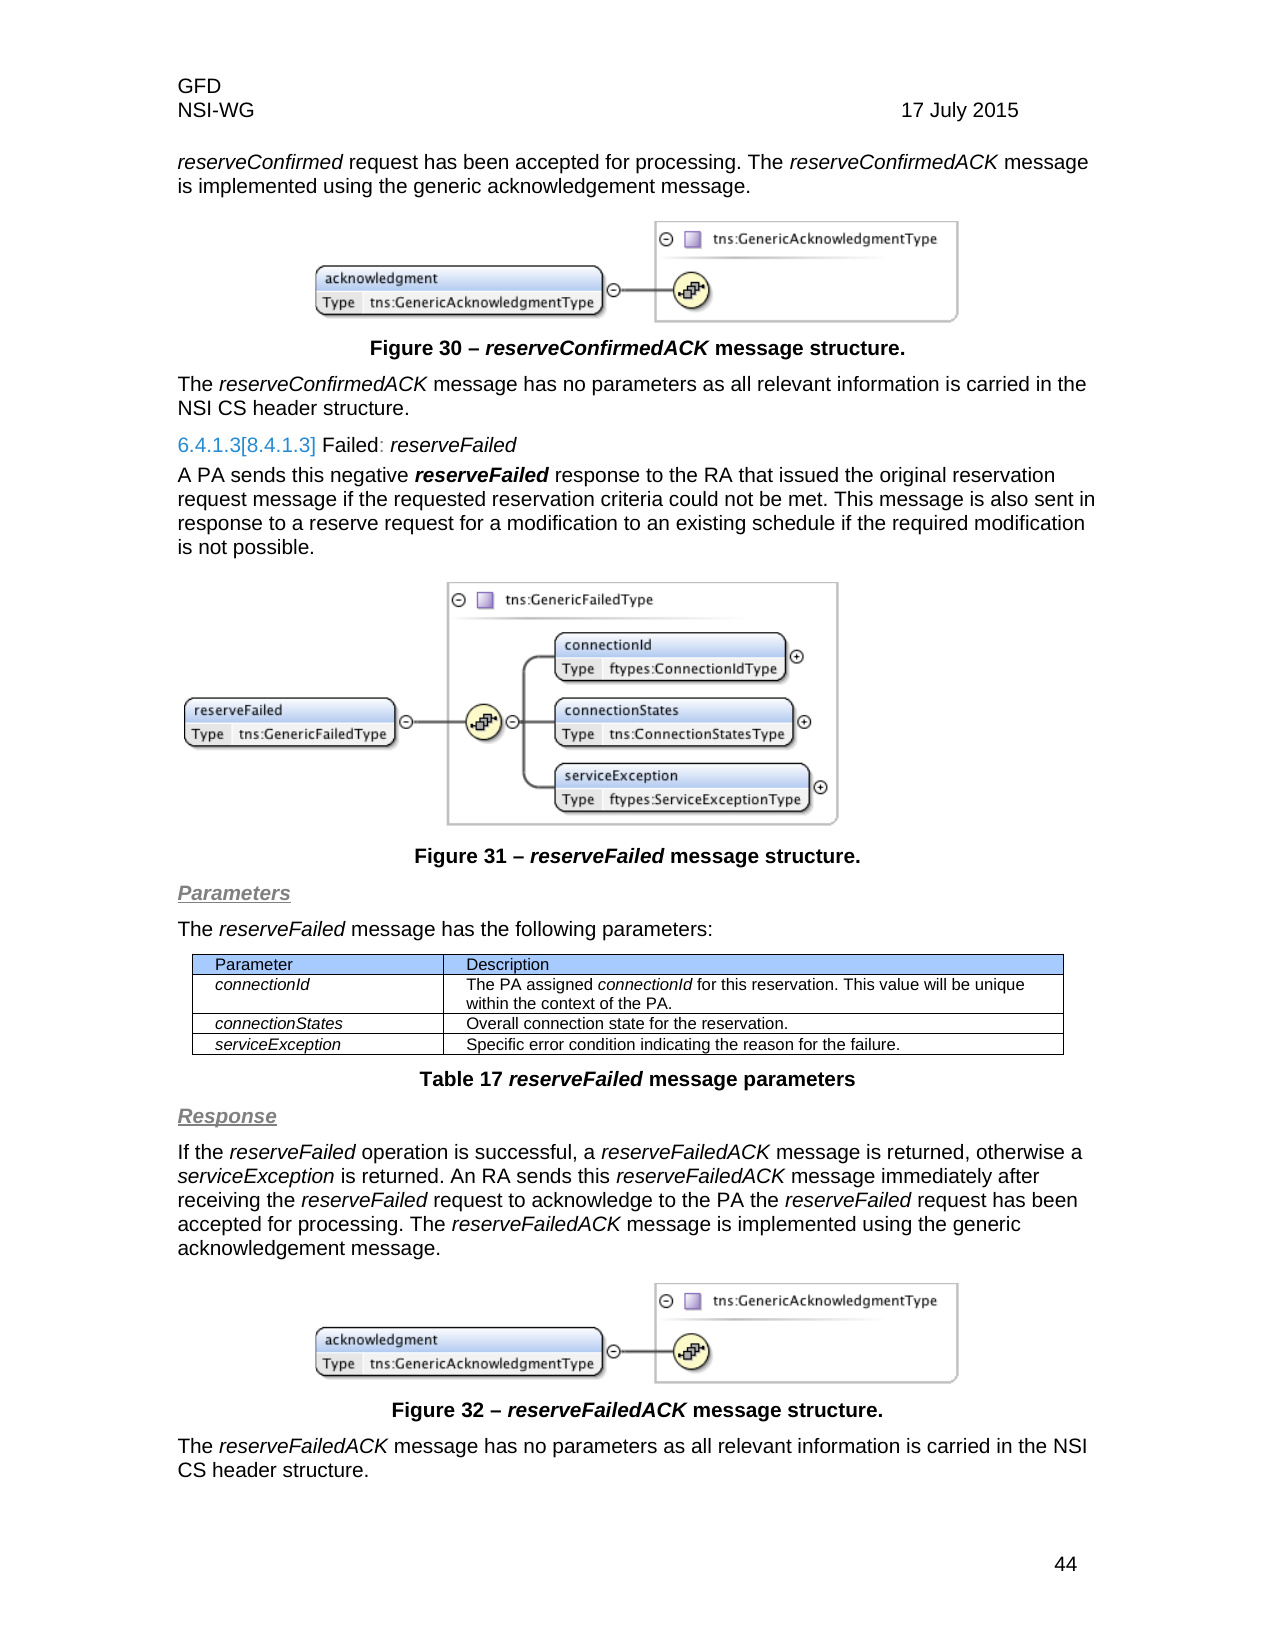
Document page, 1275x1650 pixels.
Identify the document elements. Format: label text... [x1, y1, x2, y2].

picture [315, 221, 960, 324]
text Table 17 reserveFailed message parameters [177, 1067, 1098, 1091]
text A PA sends this negative reserveFailed response to the RA that issued the original reservation request message if the requested reservation criteria could not be met. This message is also sent in response to a reserve request for a modification to an existing schedule if the required modification is not possible. [177, 463, 1098, 558]
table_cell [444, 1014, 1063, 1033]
text Parameters [177, 881, 1098, 904]
text Response [177, 1103, 1098, 1127]
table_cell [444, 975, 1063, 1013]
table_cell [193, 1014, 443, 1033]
picture [184, 582, 840, 827]
text Figure 32 – reserveFailedACK message structure. [177, 1397, 1098, 1421]
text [177, 150, 1098, 198]
text Figure 30 – reserveConfirmedACK message structure. [177, 336, 1098, 359]
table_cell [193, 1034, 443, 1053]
text If the reserveFailed operation is successful, a reserveFailedACK message is returned, otherwise a serviceException is returned. An RA sends this reserveFailedACK message immediately after receiving the reserveFailed request to acknowledge to the PA the reserveFailed request has been accepted for processing. The reserveFailedACK message is implemented using the generic acknowledgement message. [177, 1140, 1098, 1260]
text The reserveFailed message has the following parameters: [177, 917, 1098, 941]
picture [315, 1283, 960, 1385]
text The reserveFailedACK message has no parameters as all relevant information is carried in the NSI CS header structure. [177, 1434, 1098, 1482]
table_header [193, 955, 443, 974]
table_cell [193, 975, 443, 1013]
text Figure 31 – reserveFailed message structure. [177, 844, 1098, 868]
subtitle Failed: reserveFailed [177, 432, 1098, 456]
text The reserveConfirmedACK message has no parameters as all relevant information is carried in the NSI CS header structure. [177, 372, 1098, 420]
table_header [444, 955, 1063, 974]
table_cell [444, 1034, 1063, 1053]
